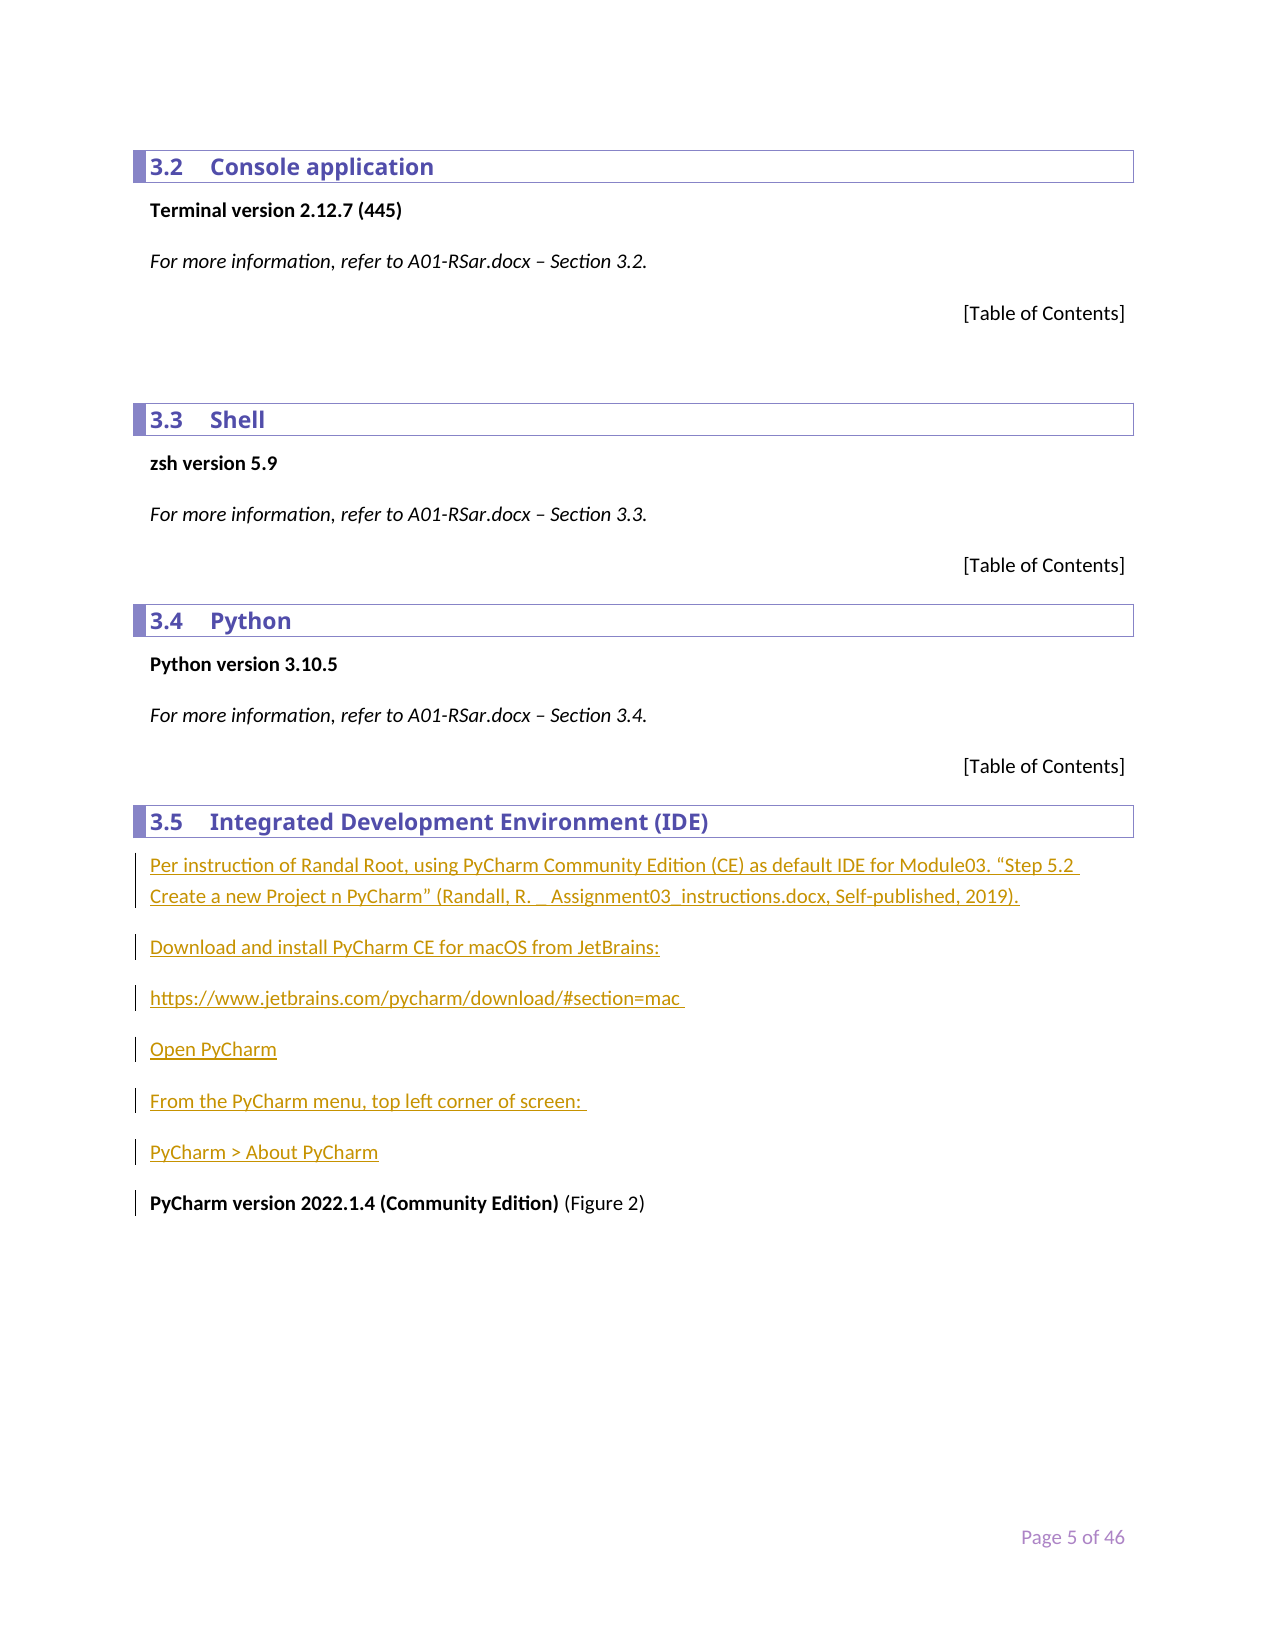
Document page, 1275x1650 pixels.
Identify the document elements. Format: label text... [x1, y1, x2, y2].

text Terminal version 2.12.7 (445) [150, 197, 1125, 223]
text [Table of Contents] [150, 552, 1125, 578]
text Python version 3.10.5 [150, 651, 1125, 677]
text [Table of Contents] [150, 754, 1125, 779]
text [Table of Contents] [150, 300, 1125, 325]
text For more information, refer to A01-RSar.docx – Section 3.3. [150, 501, 1125, 527]
subtitle Console application [146, 151, 1133, 182]
subtitle Integrated Development Environment (IDE) [146, 806, 1133, 837]
text zsh version 5.9 [150, 450, 1125, 475]
text PyCharm version 2022.1.4 (Community Edition) () [150, 1190, 1125, 1216]
subtitle Python [146, 605, 1133, 636]
text For more information, refer to A01-RSar.docx – Section 3.4. [150, 702, 1125, 728]
text For more information, refer to A01-RSar.docx – Section 3.2. [150, 249, 1125, 274]
subtitle Shell [146, 404, 1133, 435]
